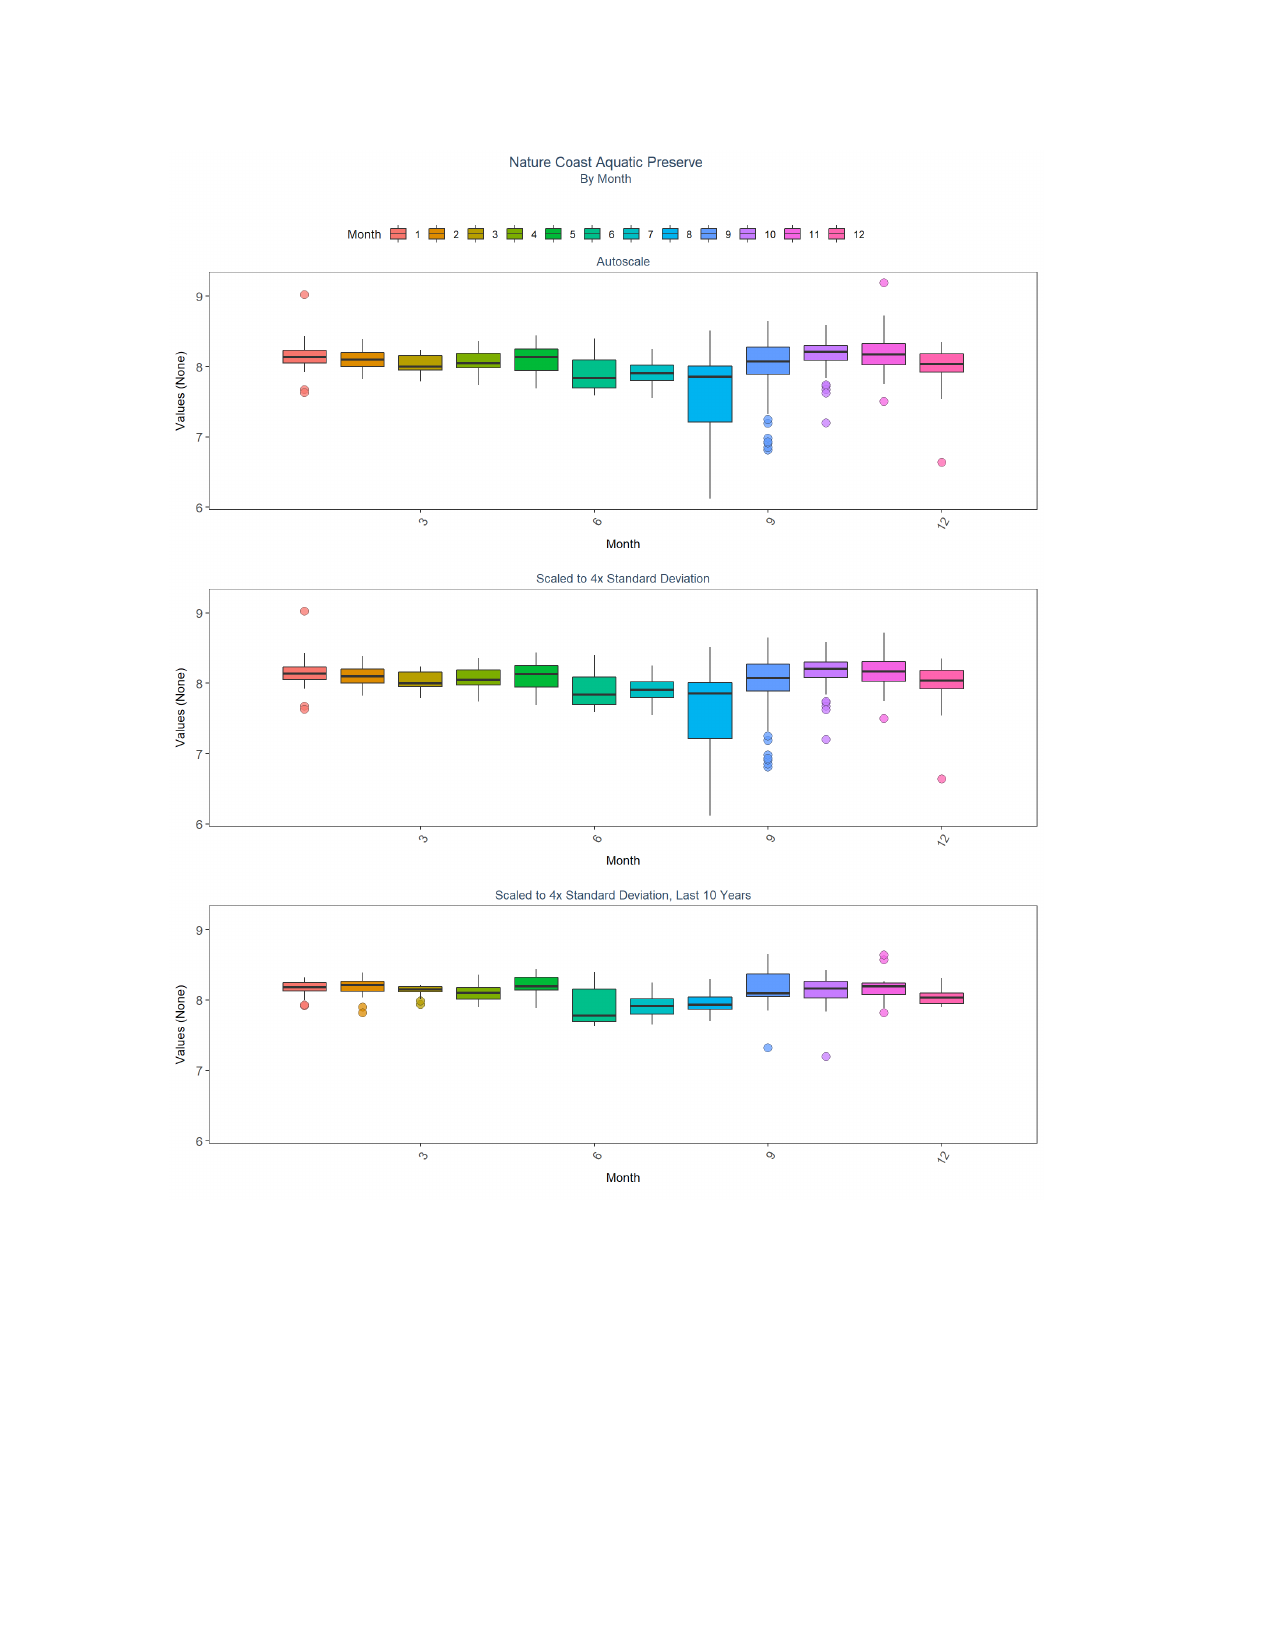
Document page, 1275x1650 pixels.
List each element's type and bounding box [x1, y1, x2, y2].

picture [168, 150, 1044, 1200]
